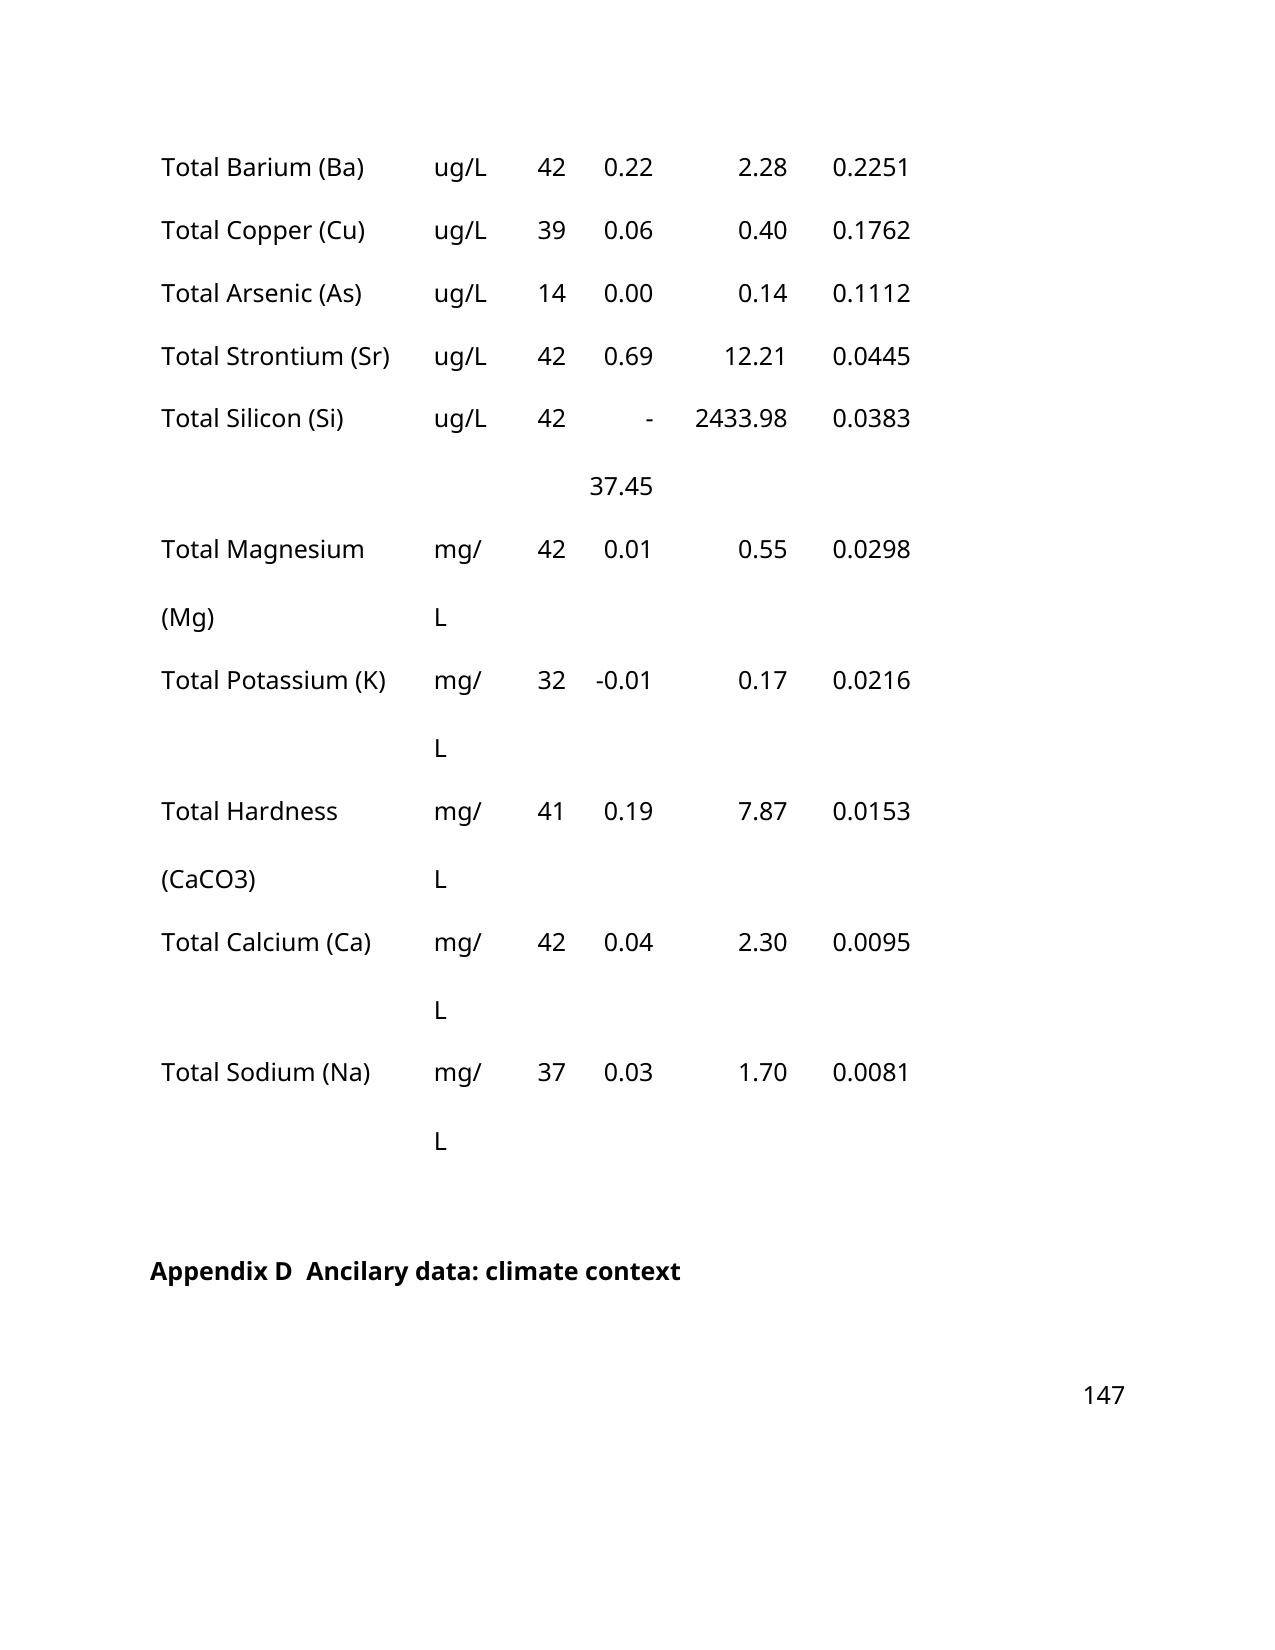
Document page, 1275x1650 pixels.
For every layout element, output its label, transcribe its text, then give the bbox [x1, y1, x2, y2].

table_cell 0.0445 [799, 338, 922, 401]
table_cell ug/L [423, 213, 499, 275]
table_cell 7.87 [665, 793, 799, 924]
table_cell 0.19 [577, 793, 664, 924]
table_cell Total Potassium (K) [150, 663, 422, 793]
table_cell 39 [499, 213, 577, 275]
table_cell mg/L [423, 663, 499, 793]
table_cell 0.69 [577, 338, 664, 401]
table_cell 0.0383 [799, 401, 922, 532]
table_cell Total Magnesium (Mg) [150, 532, 422, 662]
table_cell 0.0095 [799, 924, 922, 1055]
table_cell 14 [499, 275, 577, 338]
table_cell 42 [499, 401, 577, 532]
table_cell -37.45 [577, 401, 664, 532]
table_cell 1.70 [665, 1055, 799, 1186]
table_cell Total Sodium (Na) [150, 1055, 422, 1186]
table_cell 0.22 [577, 150, 664, 213]
table_cell 0.03 [577, 1055, 664, 1186]
table_cell 2.30 [665, 924, 799, 1055]
table_cell 2433.98 [665, 401, 799, 532]
table_cell 0.1762 [799, 213, 922, 275]
table_cell 32 [499, 663, 577, 793]
table_cell 42 [499, 150, 577, 213]
table_cell 0.0216 [799, 663, 922, 793]
table_cell Total Calcium (Ca) [150, 924, 422, 1055]
table_cell 0.14 [665, 275, 799, 338]
table_cell Total Silicon (Si) [150, 401, 422, 532]
table_cell 41 [499, 793, 577, 924]
table_cell mg/L [423, 793, 499, 924]
table_cell 0.0298 [799, 532, 922, 662]
table_cell 42 [499, 924, 577, 1055]
table_cell ug/L [423, 275, 499, 338]
table_cell mg/L [423, 1055, 499, 1186]
table_cell 12.21 [665, 338, 799, 401]
table_cell ug/L [423, 338, 499, 401]
table_cell 42 [499, 338, 577, 401]
table_cell mg/L [423, 924, 499, 1055]
table_cell 0.0153 [799, 793, 922, 924]
table_cell ug/L [423, 150, 499, 213]
table_cell 0.55 [665, 532, 799, 662]
table_cell Total Hardness (CaCO3) [150, 793, 422, 924]
table_cell Total Arsenic (As) [150, 275, 422, 338]
table_cell ug/L [423, 401, 499, 532]
table_cell 0.2251 [799, 150, 922, 213]
table_cell 42 [499, 532, 577, 662]
table_cell 0.04 [577, 924, 664, 1055]
table_cell 0.06 [577, 213, 664, 275]
table_cell 2.28 [665, 150, 799, 213]
table_cell 0.0081 [799, 1055, 922, 1186]
table_cell 37 [499, 1055, 577, 1186]
table_cell Total Strontium (Sr) [150, 338, 422, 401]
table_cell 0.1112 [799, 275, 922, 338]
table_cell 0.40 [665, 213, 799, 275]
table_cell Total Copper (Cu) [150, 213, 422, 275]
subtitle Ancilary data: climate context [150, 1254, 1125, 1288]
table_cell 0.00 [577, 275, 664, 338]
table_cell Total Barium (Ba) [150, 150, 422, 213]
table_cell -0.01 [577, 663, 664, 793]
table_cell mg/L [423, 532, 499, 662]
table_cell 0.17 [665, 663, 799, 793]
table_cell 0.01 [577, 532, 664, 662]
